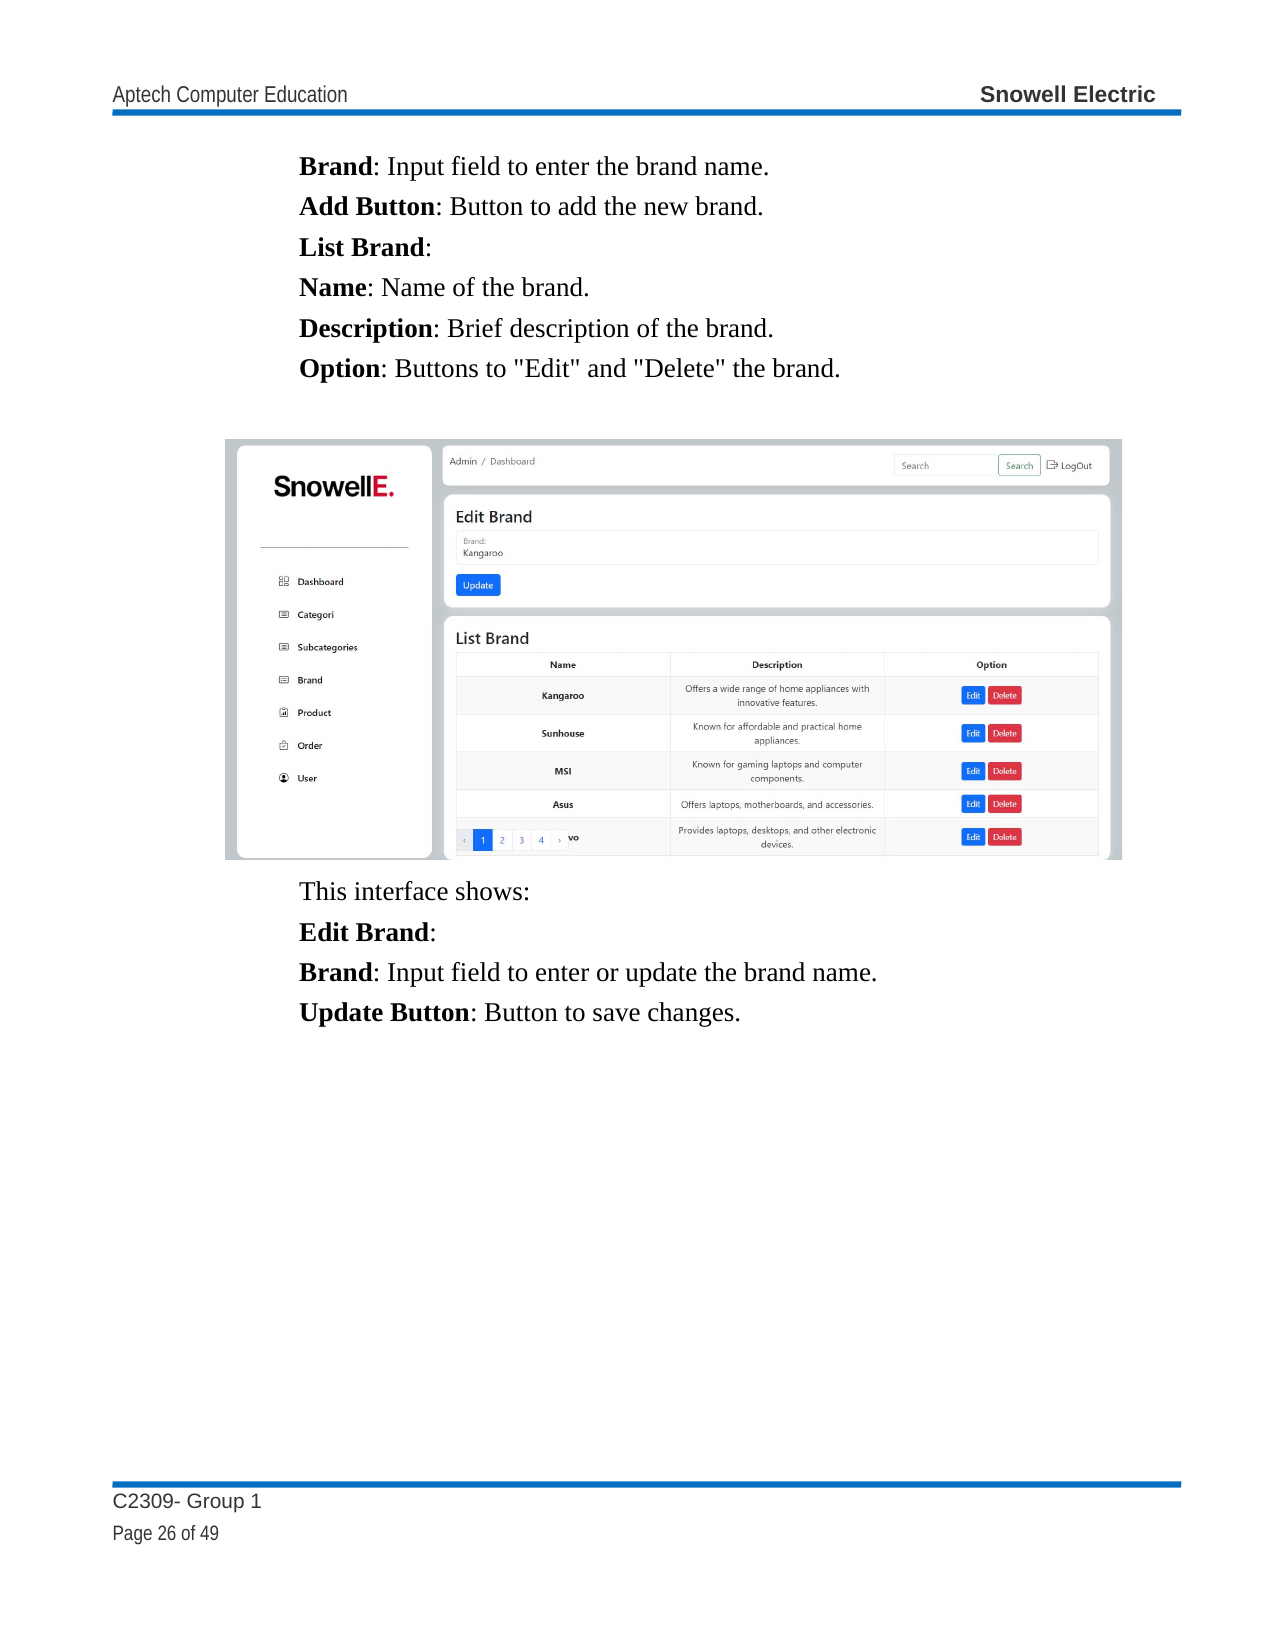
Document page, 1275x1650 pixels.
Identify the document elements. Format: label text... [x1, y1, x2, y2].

list Update Button: Button to save changes. [225, 996, 1122, 1028]
list List Brand: [225, 231, 1122, 262]
list Name: Name of the brand. [225, 271, 1122, 302]
list Brand: Input field to enter or update the brand name. [225, 956, 1122, 987]
list Edit Brand: [225, 916, 1122, 947]
list Description: Brief description of the brand. [225, 312, 1122, 343]
list Option: Buttons to "Edit" and "Delete" the brand. [225, 352, 1122, 383]
list This interface shows: [225, 875, 1122, 906]
list Brand: Input field to enter the brand name. [225, 150, 1122, 181]
list Add Button: Button to add the new brand. [225, 190, 1122, 222]
picture [225, 439, 1123, 860]
